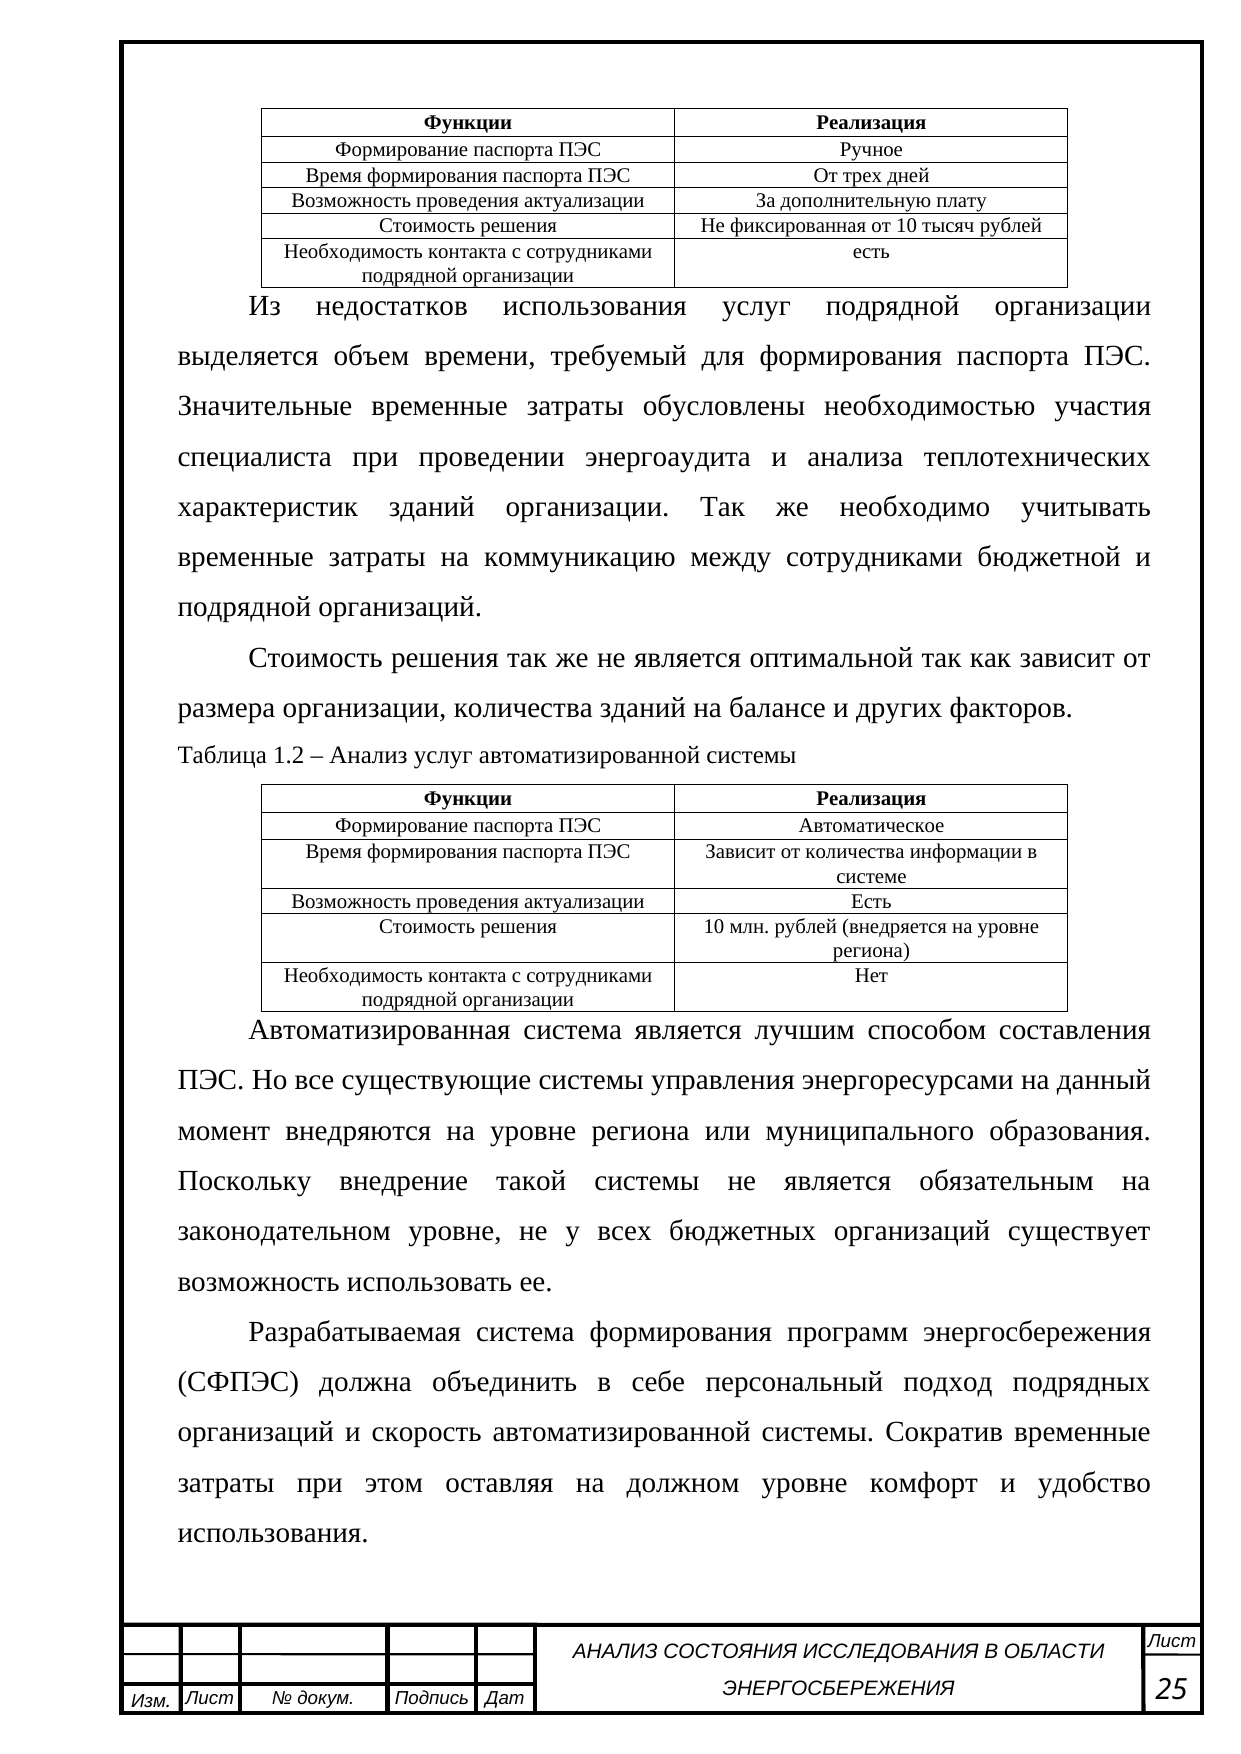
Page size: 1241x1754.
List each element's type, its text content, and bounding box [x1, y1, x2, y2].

table_cell Необходимость контакта с сотрудниками подрядной организации [262, 239, 674, 287]
table_header Реализация [675, 785, 1067, 812]
table_cell 10 млн. рублей (внедряется на уровне региона) [675, 914, 1067, 962]
table_header Функции [262, 785, 674, 812]
table_cell Время формирования паспорта ПЭС [262, 163, 674, 187]
table_cell От трех дней [675, 163, 1067, 187]
table_cell Стоимость решения [262, 214, 674, 237]
table_cell Возможность проведения актуализации [262, 188, 674, 212]
table_cell Автоматическое [675, 813, 1067, 838]
table_cell Формирование паспорта ПЭС [262, 813, 674, 838]
text Таблица 1.2 – Анализ услуг автоматизированной системы [177, 741, 1152, 769]
text Автоматизированная система является лучшим способом составления ПЭС. Но все существующие системы управления энергоресурсами на данный момент внедряются на уровне региона или муниципального образования. Поскольку внедрение такой системы не является обязательным на законодательном уровне, не у всех бюджетных организаций существует возможность использовать ее. [177, 1012, 1152, 1297]
table_cell Не фиксированная от 10 тысяч рублей [675, 214, 1067, 237]
text Стоимость решения так же не является оптимальной так как зависит от размера организации, количества зданий на балансе и других факторов. [177, 640, 1152, 724]
text Из недостатков использования услуг подрядной организации выделяется объем времени, требуемый для формирования паспорта ПЭС. Значительные временные затраты обусловлены необходимостью участия специалиста при проведении энергоаудита и анализа теплотехнических характеристик зданий организации. Так же необходимо учитывать временные затраты на коммуникацию между сотрудниками бюджетной и подрядной организаций. [177, 288, 1152, 623]
table_cell Есть [675, 889, 1067, 913]
table_cell Необходимость контакта с сотрудниками подрядной организации [262, 963, 674, 1011]
table_cell Стоимость решения [262, 914, 674, 962]
table_cell Нет [675, 963, 1067, 1011]
table_cell Зависит от количества информации в системе [675, 840, 1067, 888]
table_header Функции [262, 109, 674, 136]
table_cell Формирование паспорта ПЭС [262, 137, 674, 162]
table_cell есть [675, 239, 1067, 287]
table_cell Возможность проведения актуализации [262, 889, 674, 913]
table_header Реализация [675, 109, 1067, 136]
table_cell За дополнительную плату [675, 188, 1067, 212]
text Разрабатываемая система формирования программ энергосбережения (СФПЭС) должна объединить в себе персональный подход подрядных организаций и скорость автоматизированной системы. Сократив временные затраты при этом оставляя на должном уровне комфорт и удобство использования. [177, 1314, 1152, 1549]
table_cell Ручное [675, 137, 1067, 162]
table_cell Время формирования паспорта ПЭС [262, 840, 674, 888]
